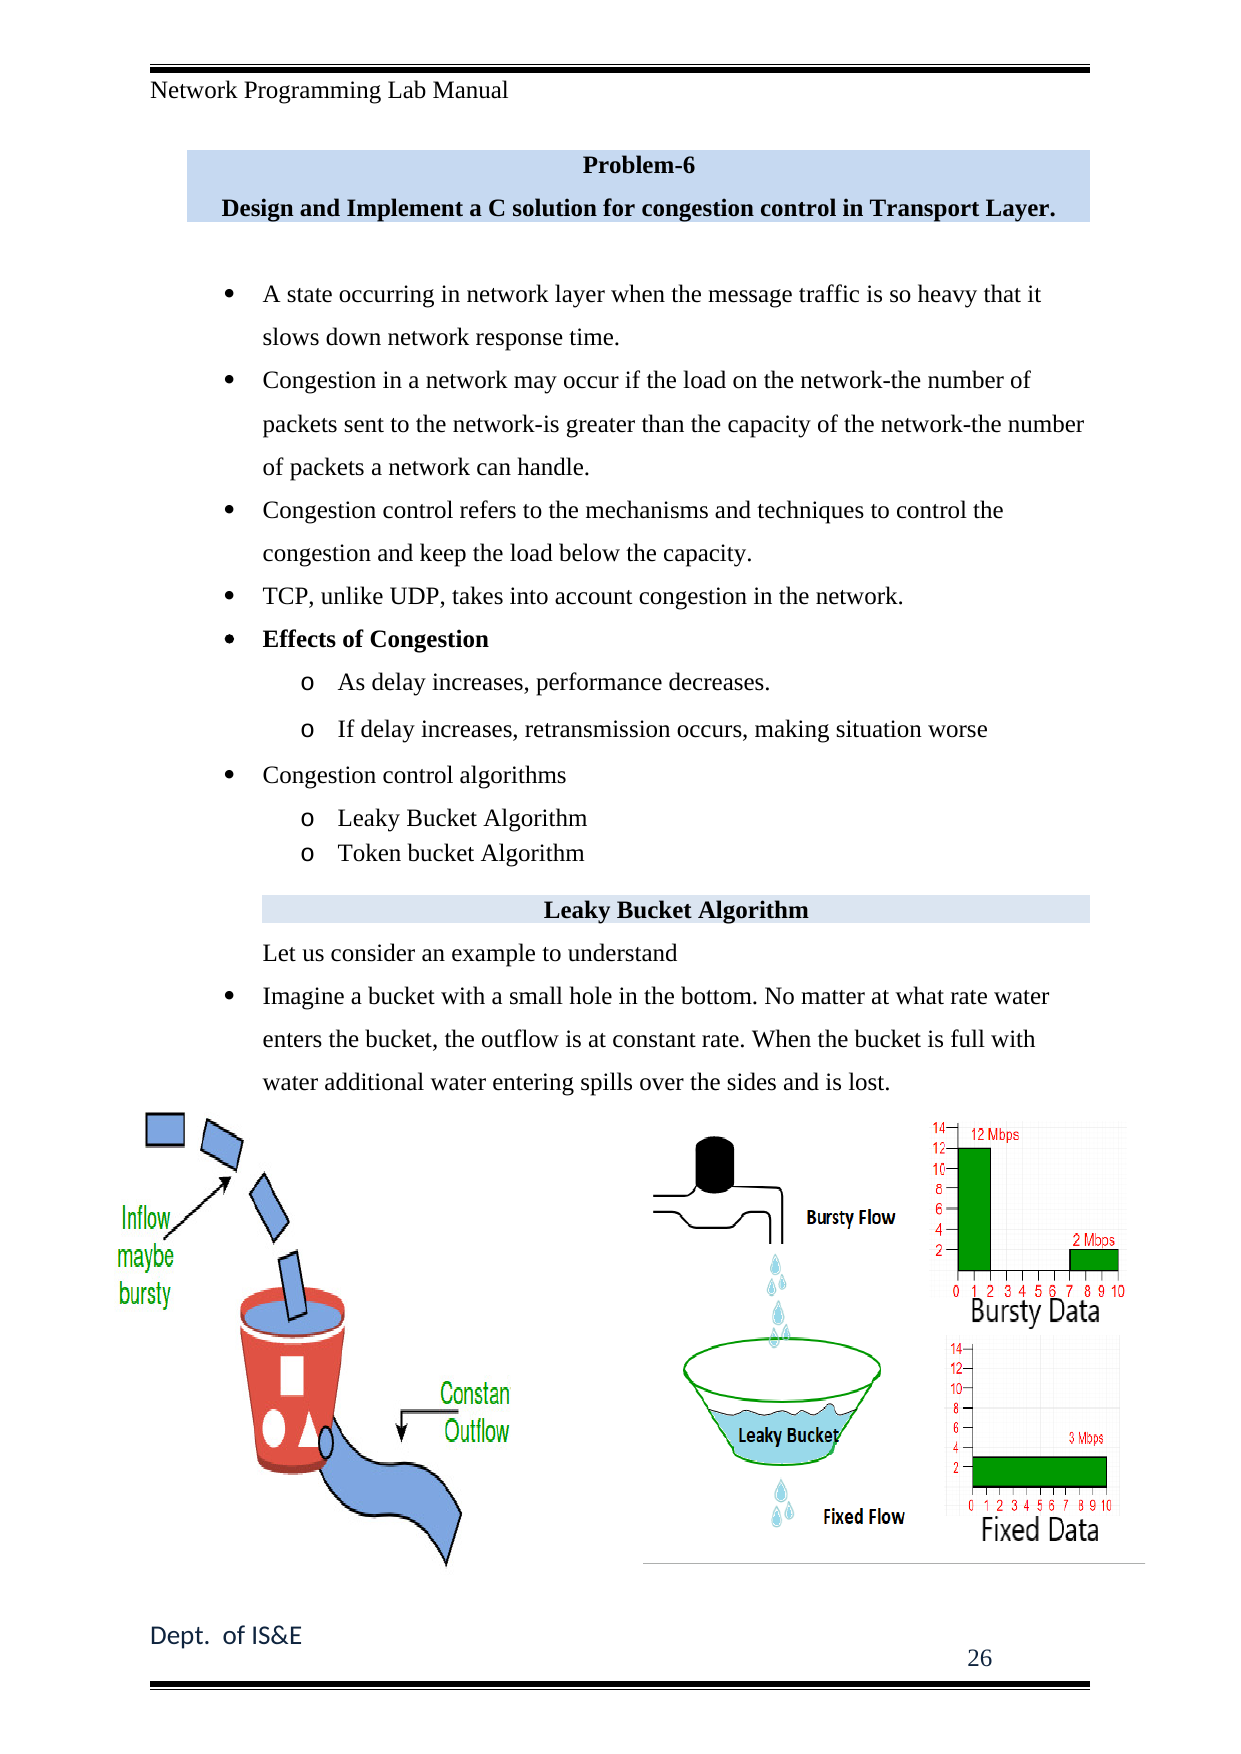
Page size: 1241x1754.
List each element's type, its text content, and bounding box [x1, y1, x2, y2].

list Token bucket Algorithm [300, 838, 1090, 869]
list A state occurring in network layer when the message traffic is so heavy that it slows down network response time. [225, 279, 1090, 351]
text Let us consider an example to understand [262, 938, 1090, 967]
text Leaky Bucket Algorithm [262, 895, 1090, 923]
list Congestion control refers to the mechanisms and techniques to control the congestion and keep the load below the capacity. [225, 495, 1090, 567]
picture [98, 1112, 511, 1582]
list Leaky Bucket Algorithm [300, 803, 1090, 834]
picture [642, 1112, 1145, 1563]
list TCP, unlike UDP, takes into account congestion in the network. [225, 581, 1090, 610]
text Problem-6 [187, 150, 1090, 179]
list Congestion control algorithms [225, 760, 1090, 789]
list Congestion in a network may occur if the load on the network-the number of packets sent to the network-is greater than the capacity of the network-the number of packets a network can handle. [225, 366, 1090, 481]
list Imagine a bucket with a small hole in the bottom. No matter at what rate water enters the bucket, the outflow is at constant rate. When the bucket is full with water additional water entering spills over the sides and is lost. [225, 981, 1090, 1096]
list Effects of Congestion [225, 624, 1090, 653]
list As delay increases, performance decreases. [300, 667, 1090, 698]
list If delay increases, retransmission occurs, making situation worse [300, 714, 1090, 744]
text Design and Implement a C solution for congestion control in Transport Layer. [187, 193, 1090, 222]
